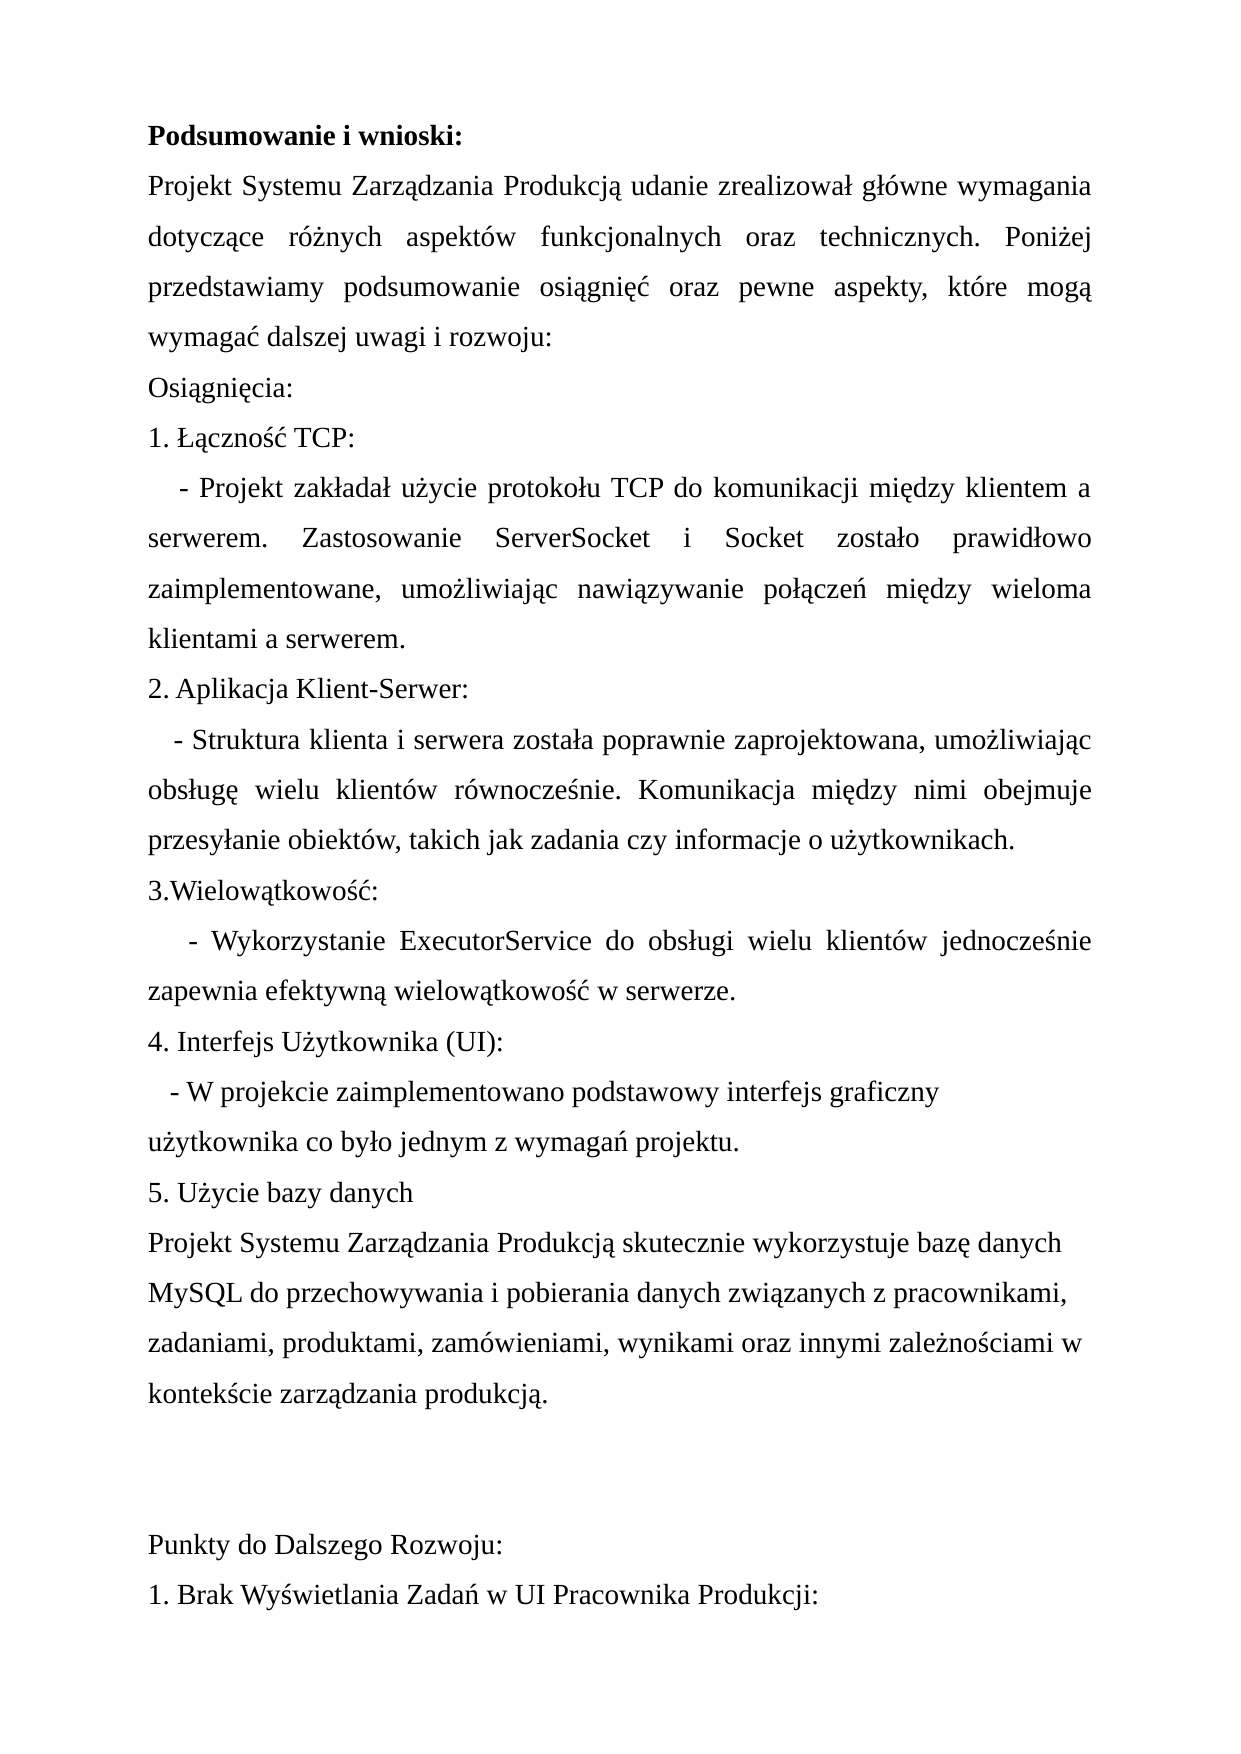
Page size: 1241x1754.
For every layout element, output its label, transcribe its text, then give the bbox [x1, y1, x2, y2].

text - Struktura klienta i serwera została poprawnie zaprojektowana, umożliwiając obsługę wielu klientów równocześnie. Komunikacja między nimi obejmuje przesyłanie obiektów, takich jak zadania czy informacje o użytkownikach. [148, 722, 1092, 856]
text Projekt Systemu Zarządzania Produkcją udanie zrealizował główne wymagania dotyczące różnych aspektów funkcjonalnych oraz technicznych. Poniżej przedstawiamy podsumowanie osiągnięć oraz pewne aspekty, które mogą wymagać dalszej uwagi i rozwoju: [148, 168, 1092, 353]
text Osiągnięcia: [148, 370, 1092, 403]
text 3.Wielowątkowość: [148, 873, 1092, 906]
text Punkty do Dalszego Rozwoju: [148, 1527, 1092, 1560]
text - Projekt zakładał użycie protokołu TCP do komunikacji między klientem a serwerem. Zastosowanie ServerSocket i Socket zostało prawidłowo zaimplementowane, umożliwiając nawiązywanie połączeń między wieloma klientami a serwerem. [148, 470, 1092, 655]
text Podsumowanie i wnioski: [148, 118, 1092, 152]
text Projekt Systemu Zarządzania Produkcją skutecznie wykorzystuje bazę danych MySQL do przechowywania i pobierania danych związanych z pracownikami, zadaniami, produktami, zamówieniami, wynikami oraz innymi zależnościami w kontekście zarządzania produkcją. [148, 1225, 1092, 1409]
text 1. Brak Wyświetlania Zadań w UI Pracownika Produkcji: [148, 1577, 1092, 1611]
text 4. Interfejs Użytkownika (UI): [148, 1024, 1092, 1057]
text 5. Użycie bazy danych [148, 1175, 1092, 1208]
text 2. Aplikacja Klient-Serwer: [148, 672, 1092, 705]
text 1. Łączność TCP: [148, 420, 1092, 453]
text - Wykorzystanie ExecutorService do obsługi wielu klientów jednocześnie zapewnia efektywną wielowątkowość w serwerze. [148, 923, 1092, 1007]
text - W projekcie zaimplementowano podstawowy interfejs graficzny użytkownika co było jednym z wymagań projektu. [148, 1074, 1092, 1158]
